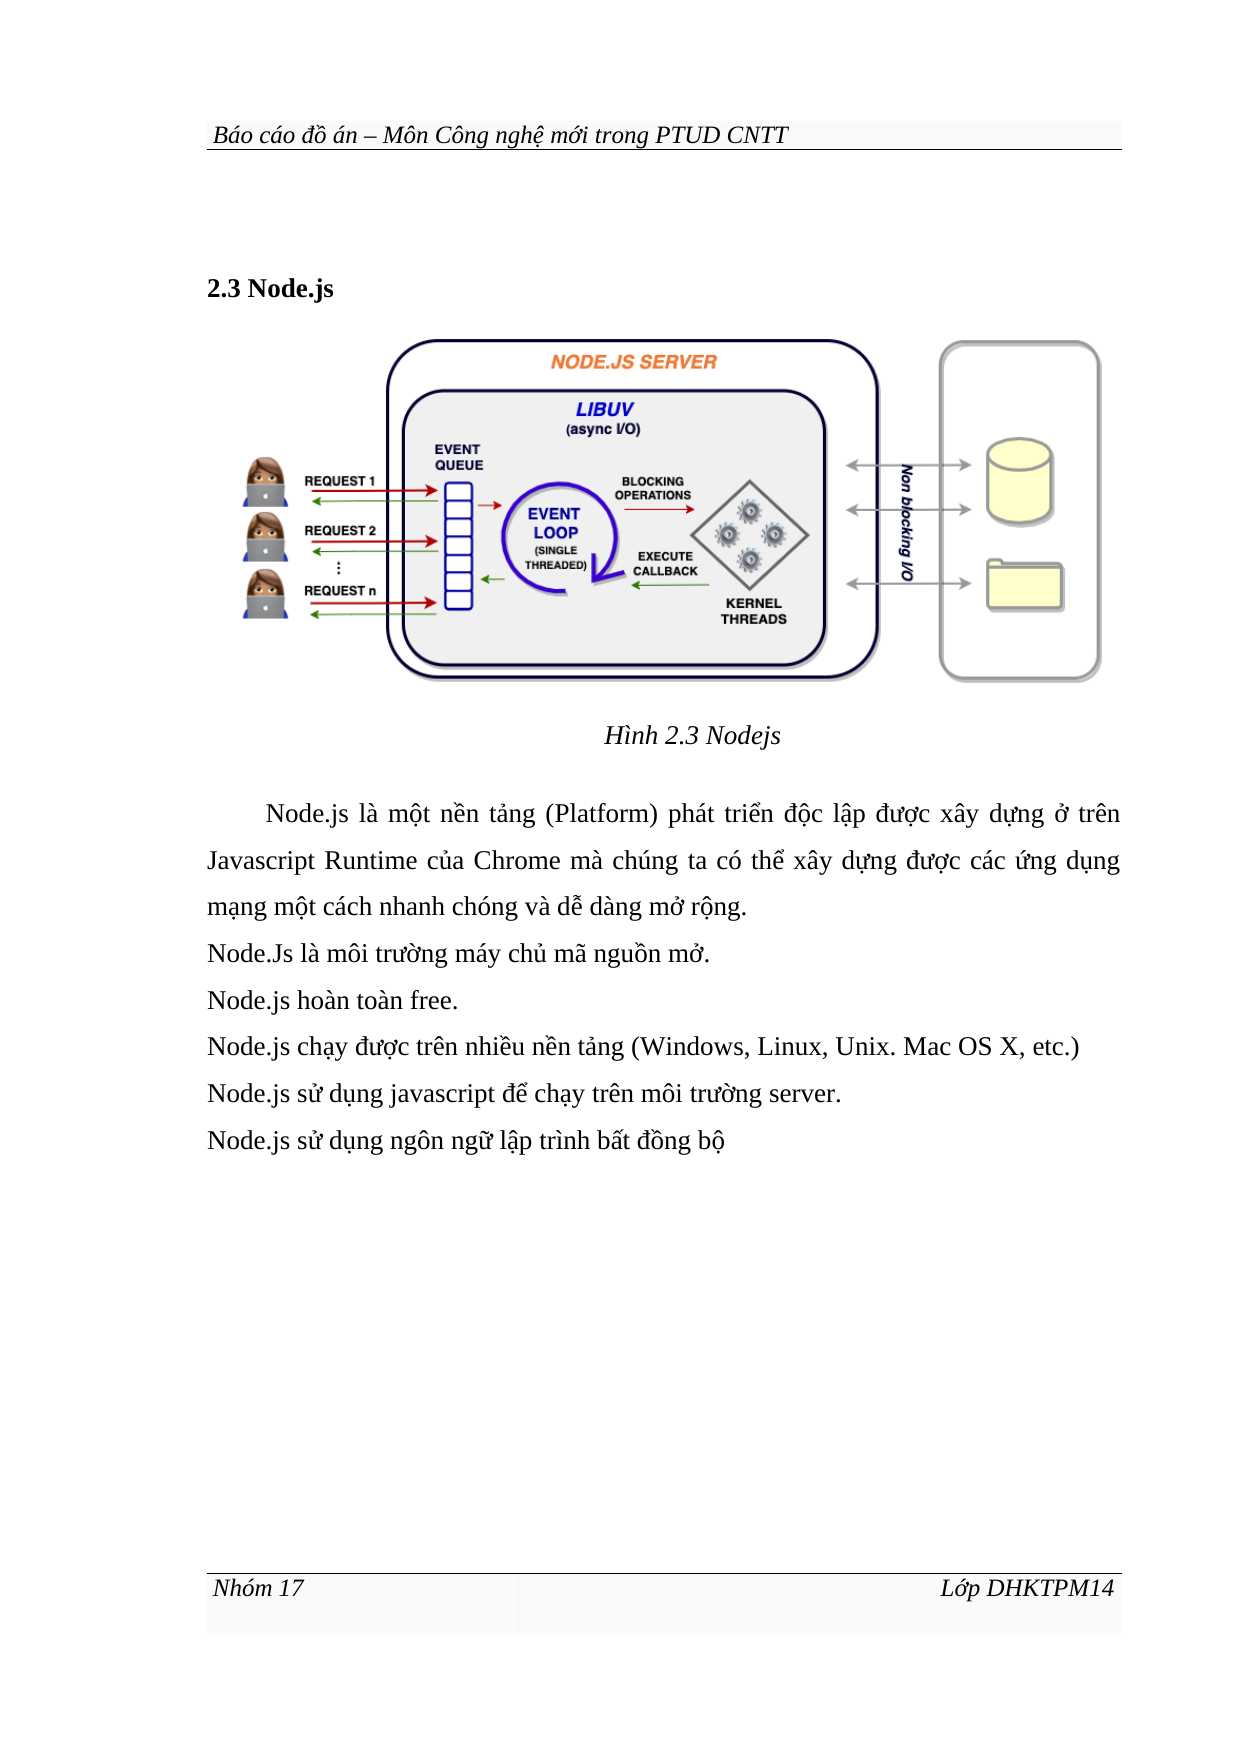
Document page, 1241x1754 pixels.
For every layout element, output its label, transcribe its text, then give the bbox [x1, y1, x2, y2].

text Hình 2.3 Nodejs [207, 719, 1122, 750]
text Node.Js là môi trường máy chủ mã nguồn mở. [207, 937, 1122, 968]
text Node.js là một nền tảng (Platform) phát triển độc lập được xây dựng ở trên Javascript Runtime của Chrome mà chúng ta có thể xây dựng được các ứng dụng mạng một cách nhanh chóng và dễ dàng mở rộng. [207, 797, 1122, 922]
text Node.js hoàn toàn free. [207, 984, 1122, 1015]
picture [206, 319, 1123, 704]
text Node.js sử dụng ngôn ngữ lập trình bất đồng bộ [207, 1124, 1122, 1155]
text Node.js sử dụng javascript để chạy trên môi trường server. [207, 1077, 1122, 1108]
text Node.js chạy được trên nhiều nền tảng (Windows, Linux, Unix. Mac OS X, etc.) [207, 1030, 1122, 1062]
subtitle Node.js [207, 272, 1122, 303]
